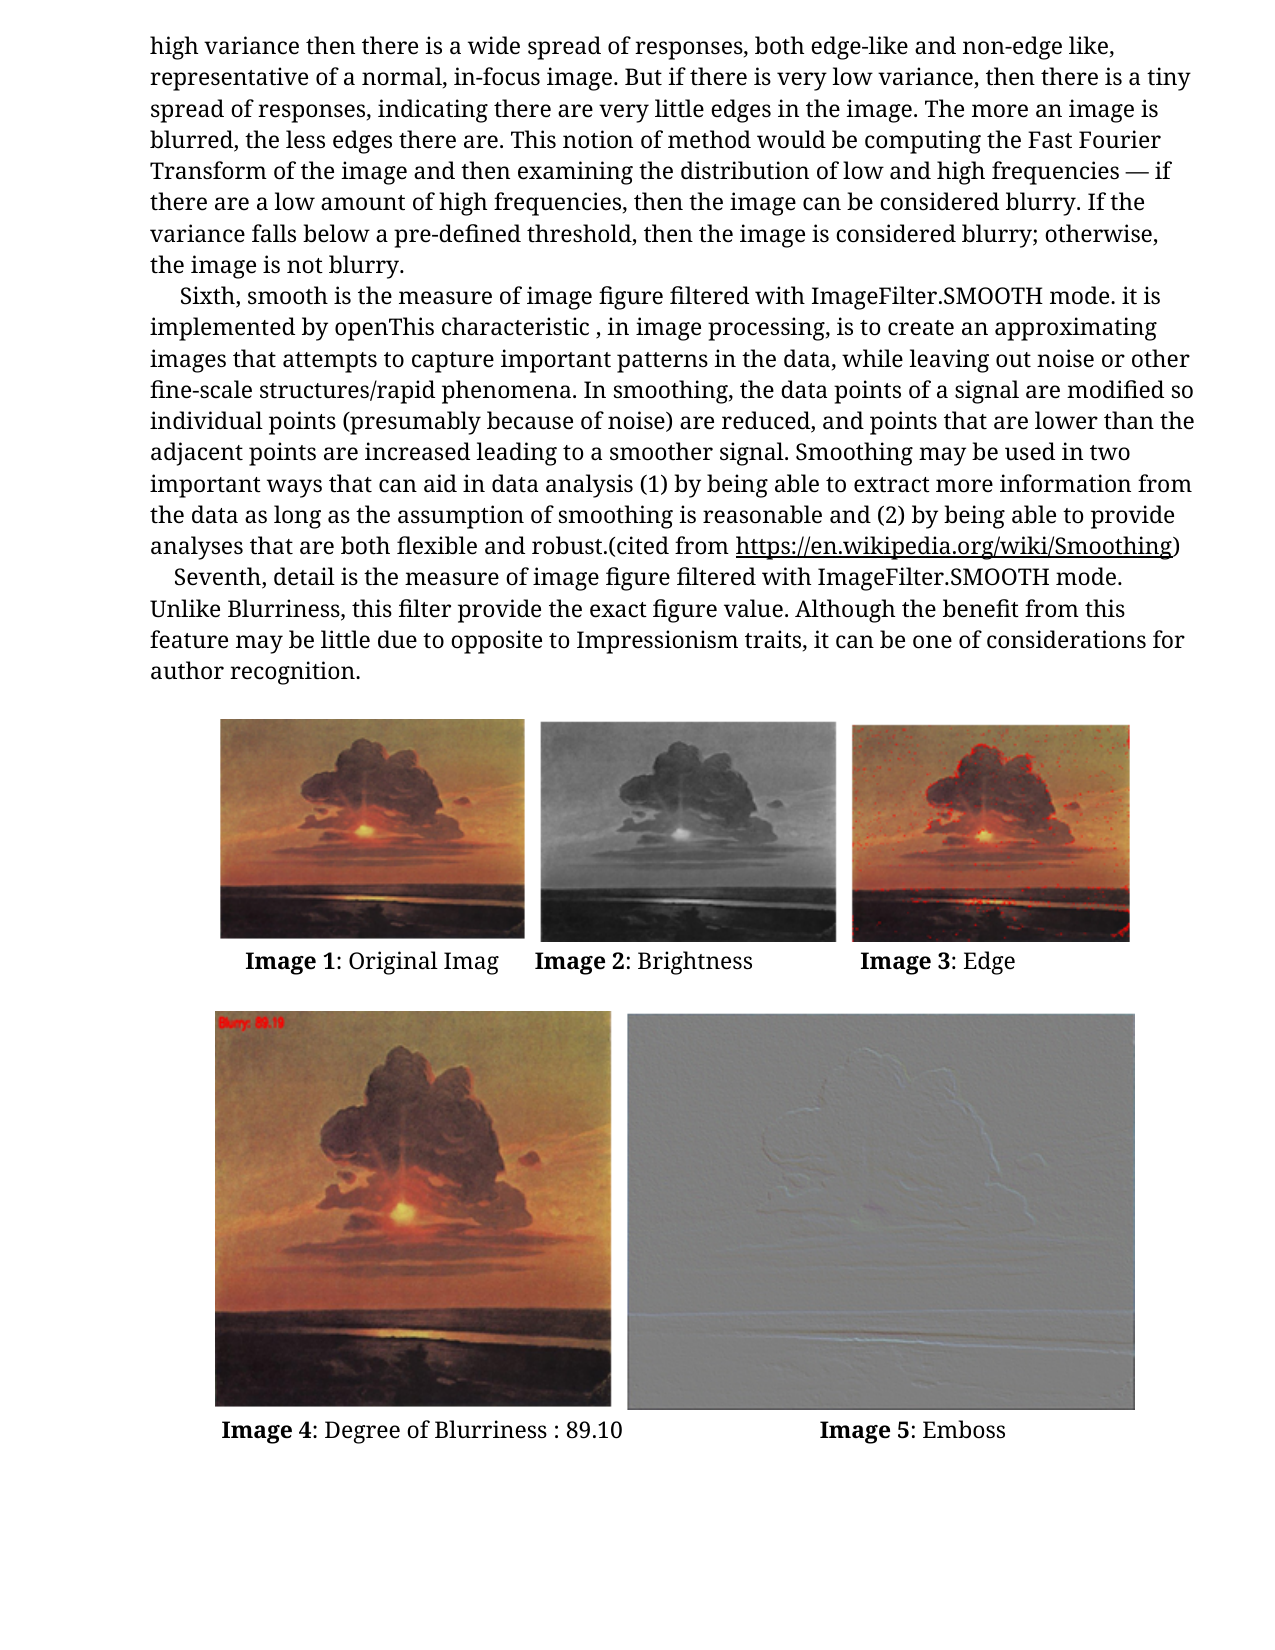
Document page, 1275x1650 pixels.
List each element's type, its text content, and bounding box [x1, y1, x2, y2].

text Image 4: Degree of Blurriness : 89.10 Image 5: Emboss [150, 1414, 1200, 1445]
picture [215, 1011, 1135, 1410]
picture [220, 719, 1130, 942]
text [150, 30, 1200, 686]
text Image 1: Original Imag Image 2: Brightness Image 3: Edge [150, 945, 1200, 977]
